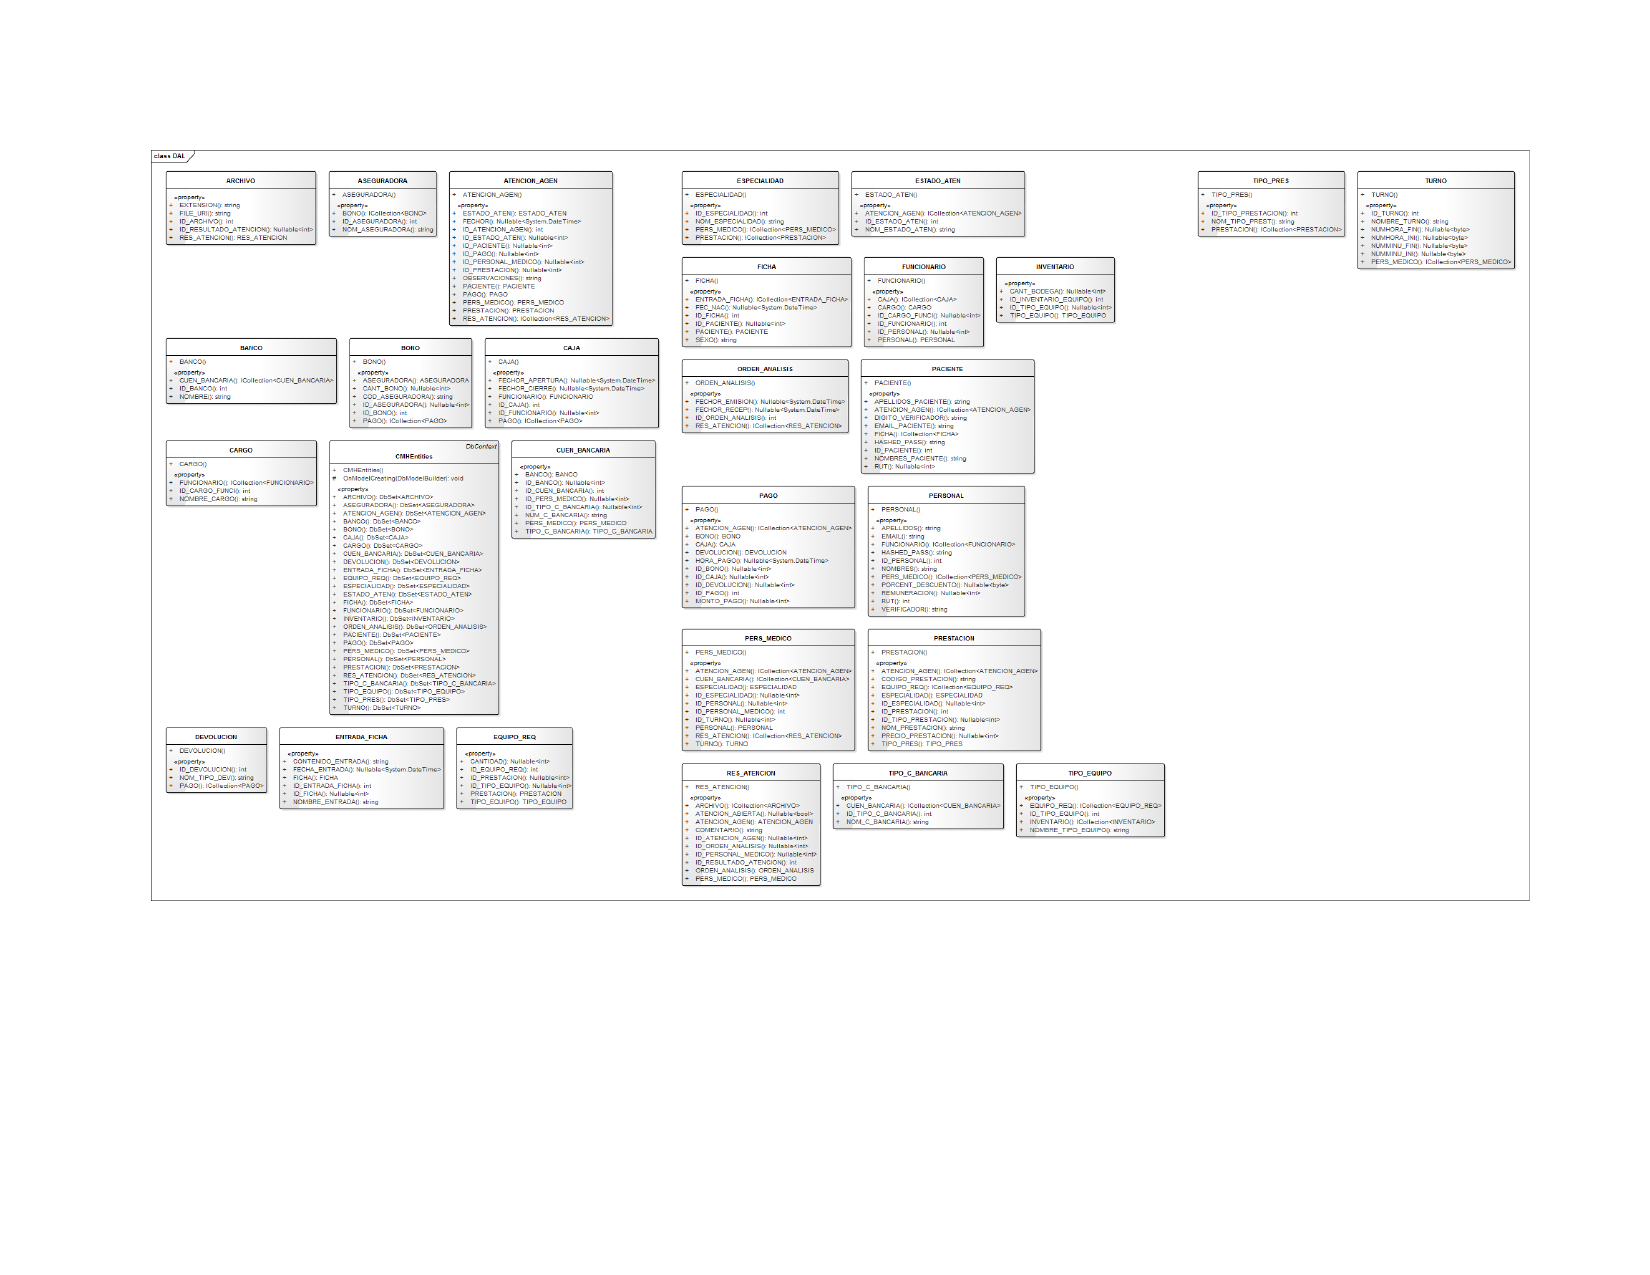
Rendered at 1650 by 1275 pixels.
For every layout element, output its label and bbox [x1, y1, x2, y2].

picture [150, 150, 1530, 901]
